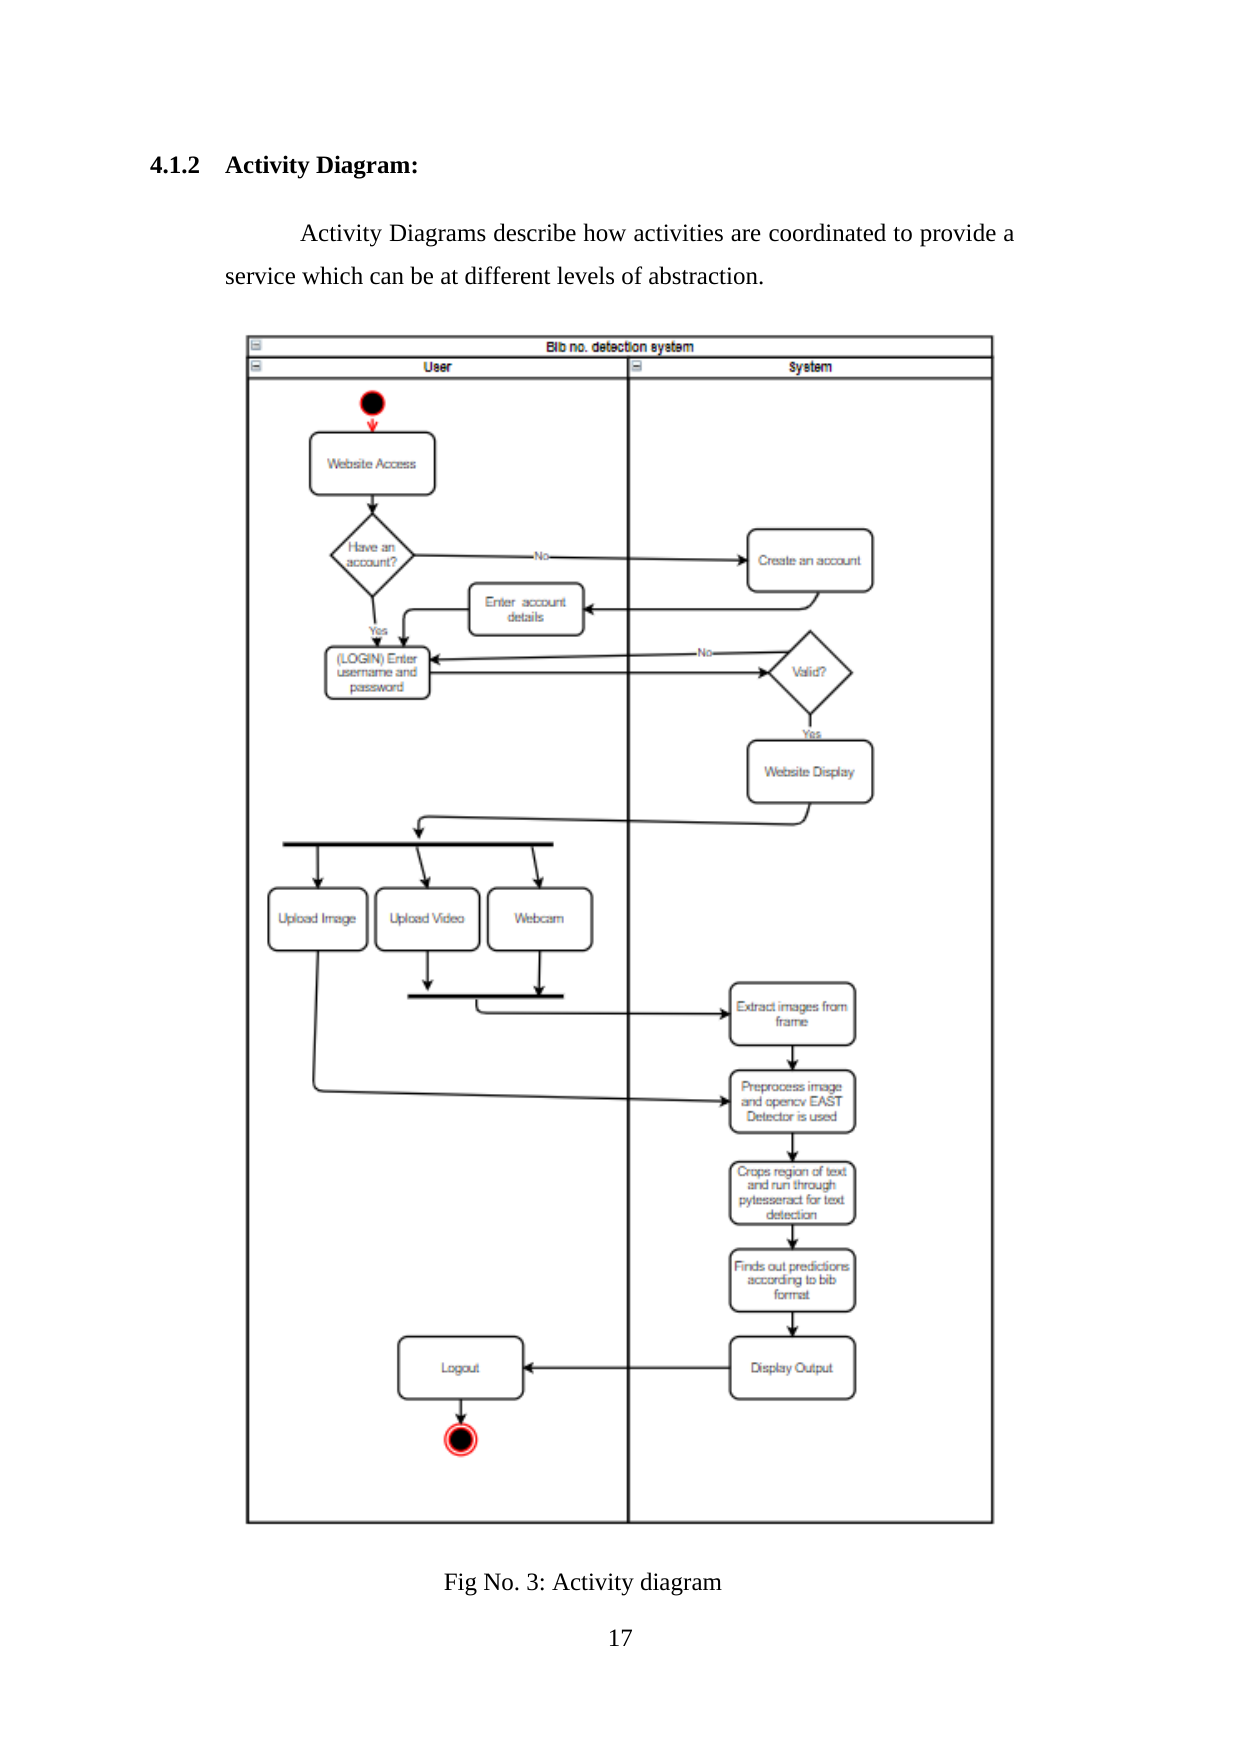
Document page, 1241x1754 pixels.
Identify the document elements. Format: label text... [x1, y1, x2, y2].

text Fig No. 3: Activity diagram [150, 1567, 1015, 1596]
subtitle 4.1.2 Activity Diagram: [150, 150, 1090, 179]
picture [237, 329, 1003, 1528]
text Activity Diagrams describe how activities are coordinated to provide a service which can be at different levels of abstraction. [225, 218, 1015, 290]
